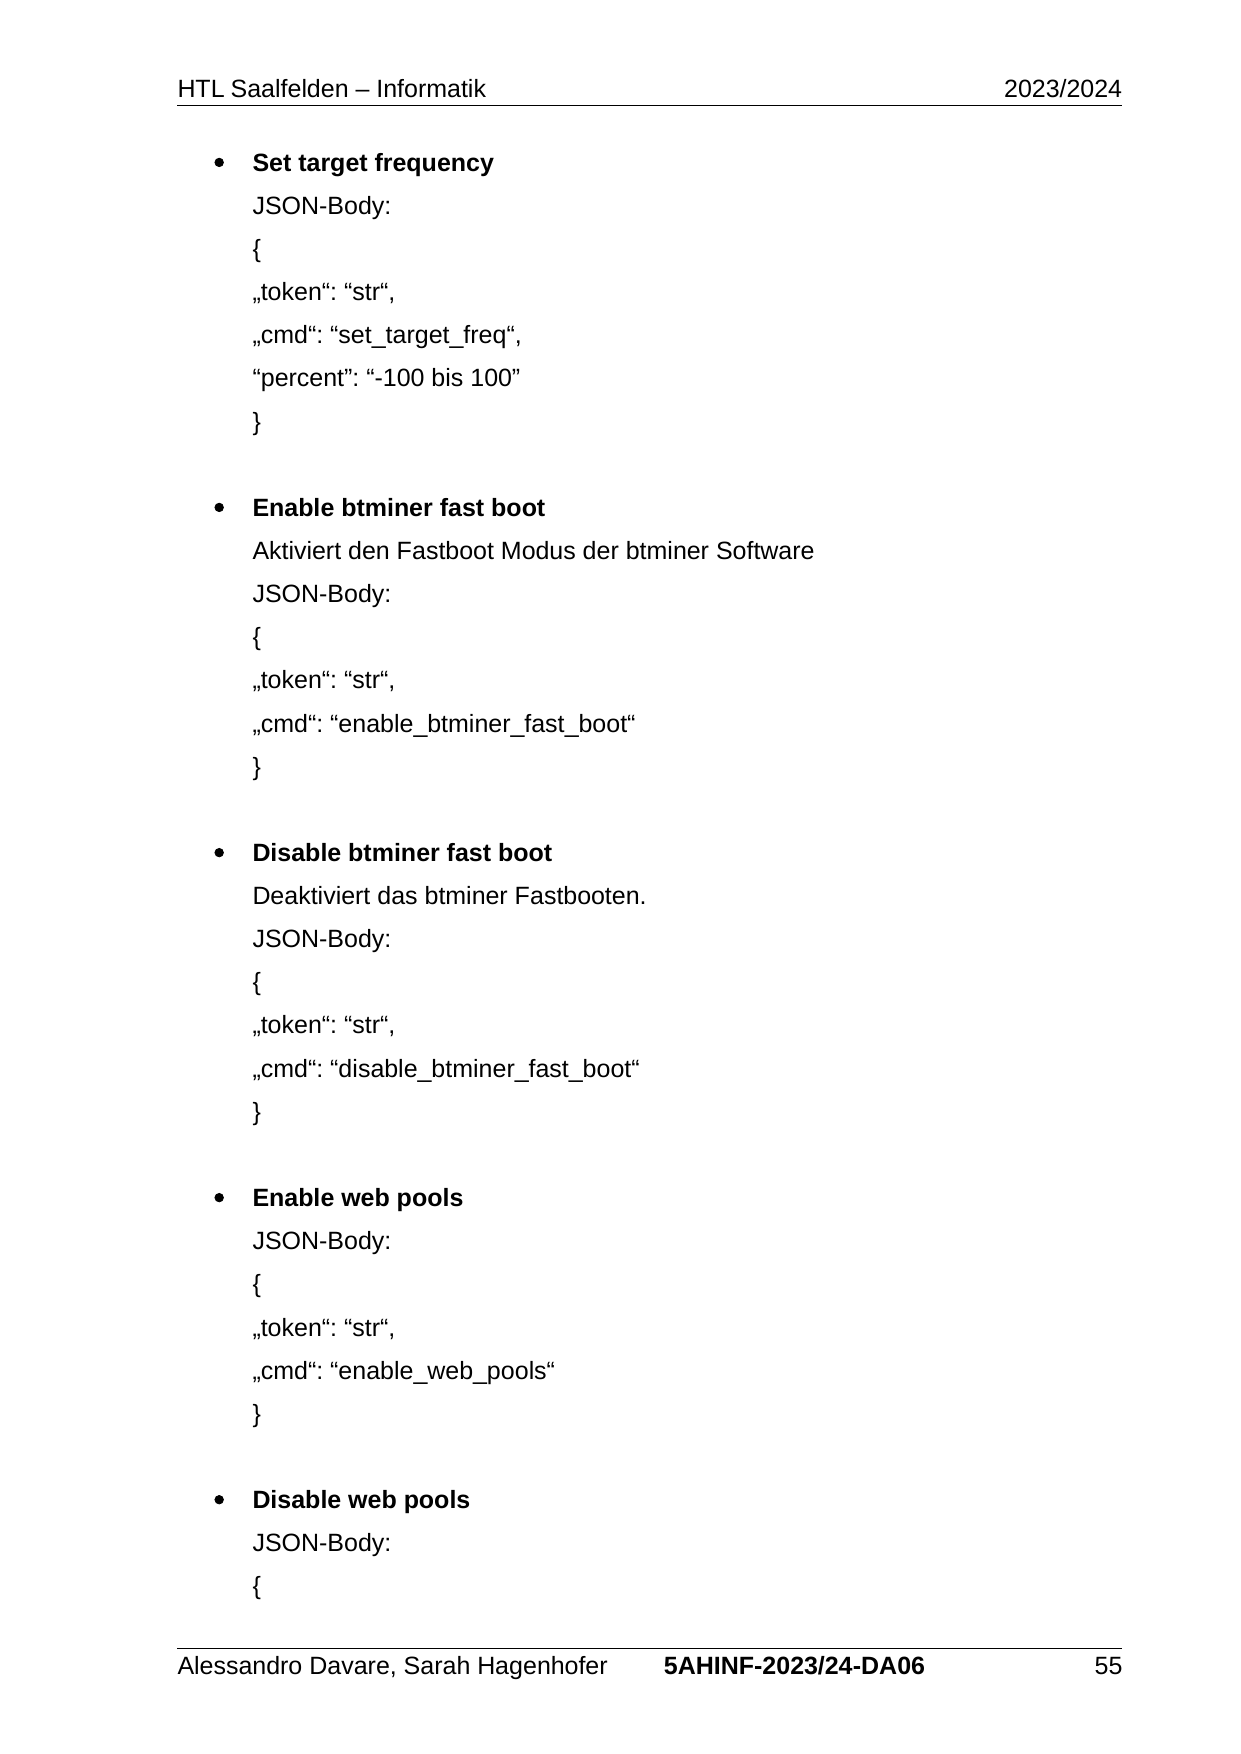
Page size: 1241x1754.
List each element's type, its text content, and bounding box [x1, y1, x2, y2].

list { [252, 1571, 1122, 1600]
list } [252, 407, 1122, 435]
list Enable web pools [215, 1183, 1122, 1212]
list { [252, 234, 1122, 263]
list Enable btminer fast boot [215, 493, 1122, 522]
list “percent”: “-100 bis 100” [252, 363, 1122, 392]
list } [252, 1399, 1122, 1427]
list „cmd“: “enable_btminer_fast_boot“ [252, 708, 1122, 737]
list JSON-Body: [252, 924, 1122, 953]
list Disable btminer fast boot [215, 838, 1122, 867]
list JSON-Body: [252, 1528, 1122, 1557]
list { [252, 1269, 1122, 1298]
list „token“: “str“, [252, 277, 1122, 306]
list } [252, 1097, 1122, 1126]
list JSON-Body: [252, 579, 1122, 608]
list } [252, 752, 1122, 780]
list „token“: “str“, [252, 1312, 1122, 1341]
list JSON-Body: [252, 1226, 1122, 1255]
list JSON-Body: [252, 191, 1122, 220]
list { [252, 967, 1122, 996]
list „token“: “str“, [252, 665, 1122, 694]
list „cmd“: “set_target_freq“, [252, 320, 1122, 349]
list „cmd“: “disable_btminer_fast_boot“ [252, 1054, 1122, 1082]
list { [252, 622, 1122, 651]
list „cmd“: “enable_web_pools“ [252, 1356, 1122, 1384]
list Disable web pools [215, 1485, 1122, 1514]
list Deaktiviert das btminer Fastbooten. [252, 881, 1122, 910]
list „token“: “str“, [252, 1011, 1122, 1039]
list Set target frequency [215, 148, 1122, 177]
list Aktiviert den Fastboot Modus der btminer Software [252, 536, 1122, 565]
